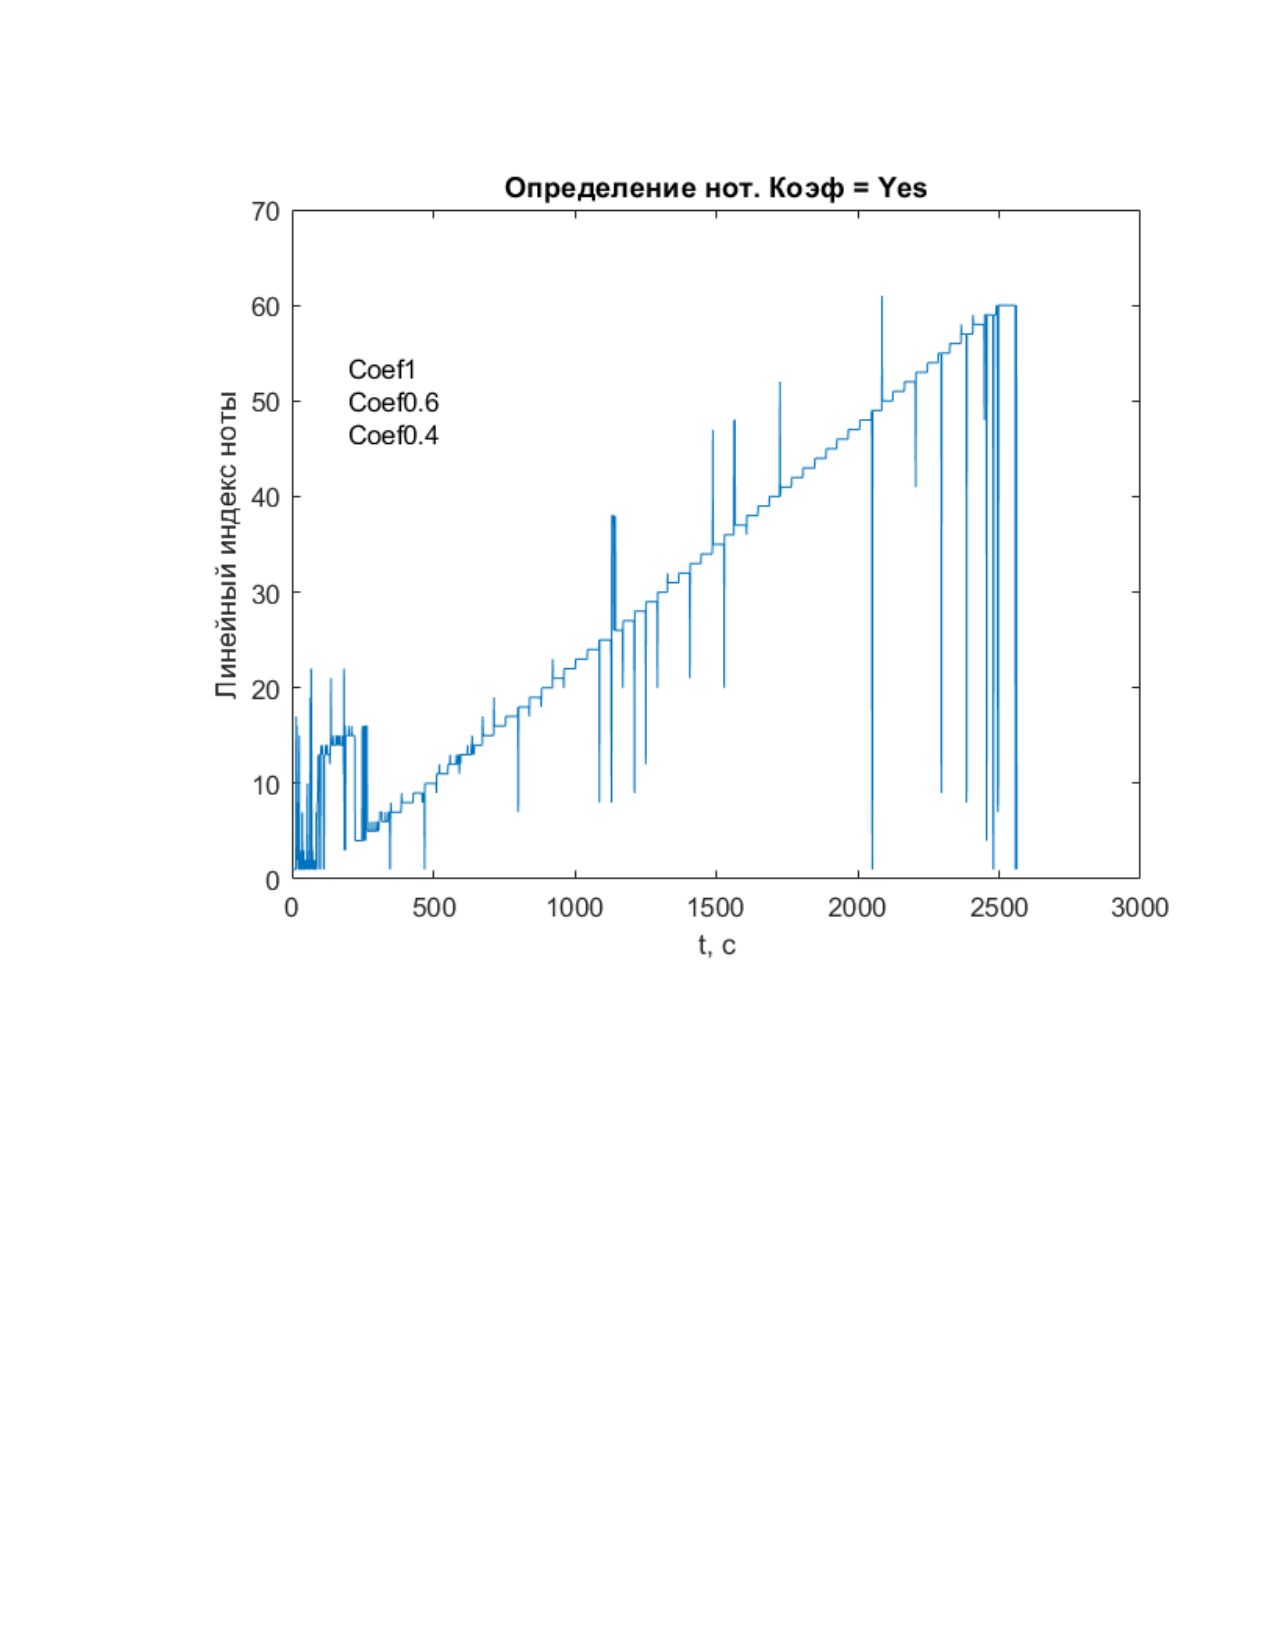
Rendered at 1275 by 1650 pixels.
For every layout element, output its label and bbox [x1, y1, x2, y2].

picture [150, 150, 1244, 970]
